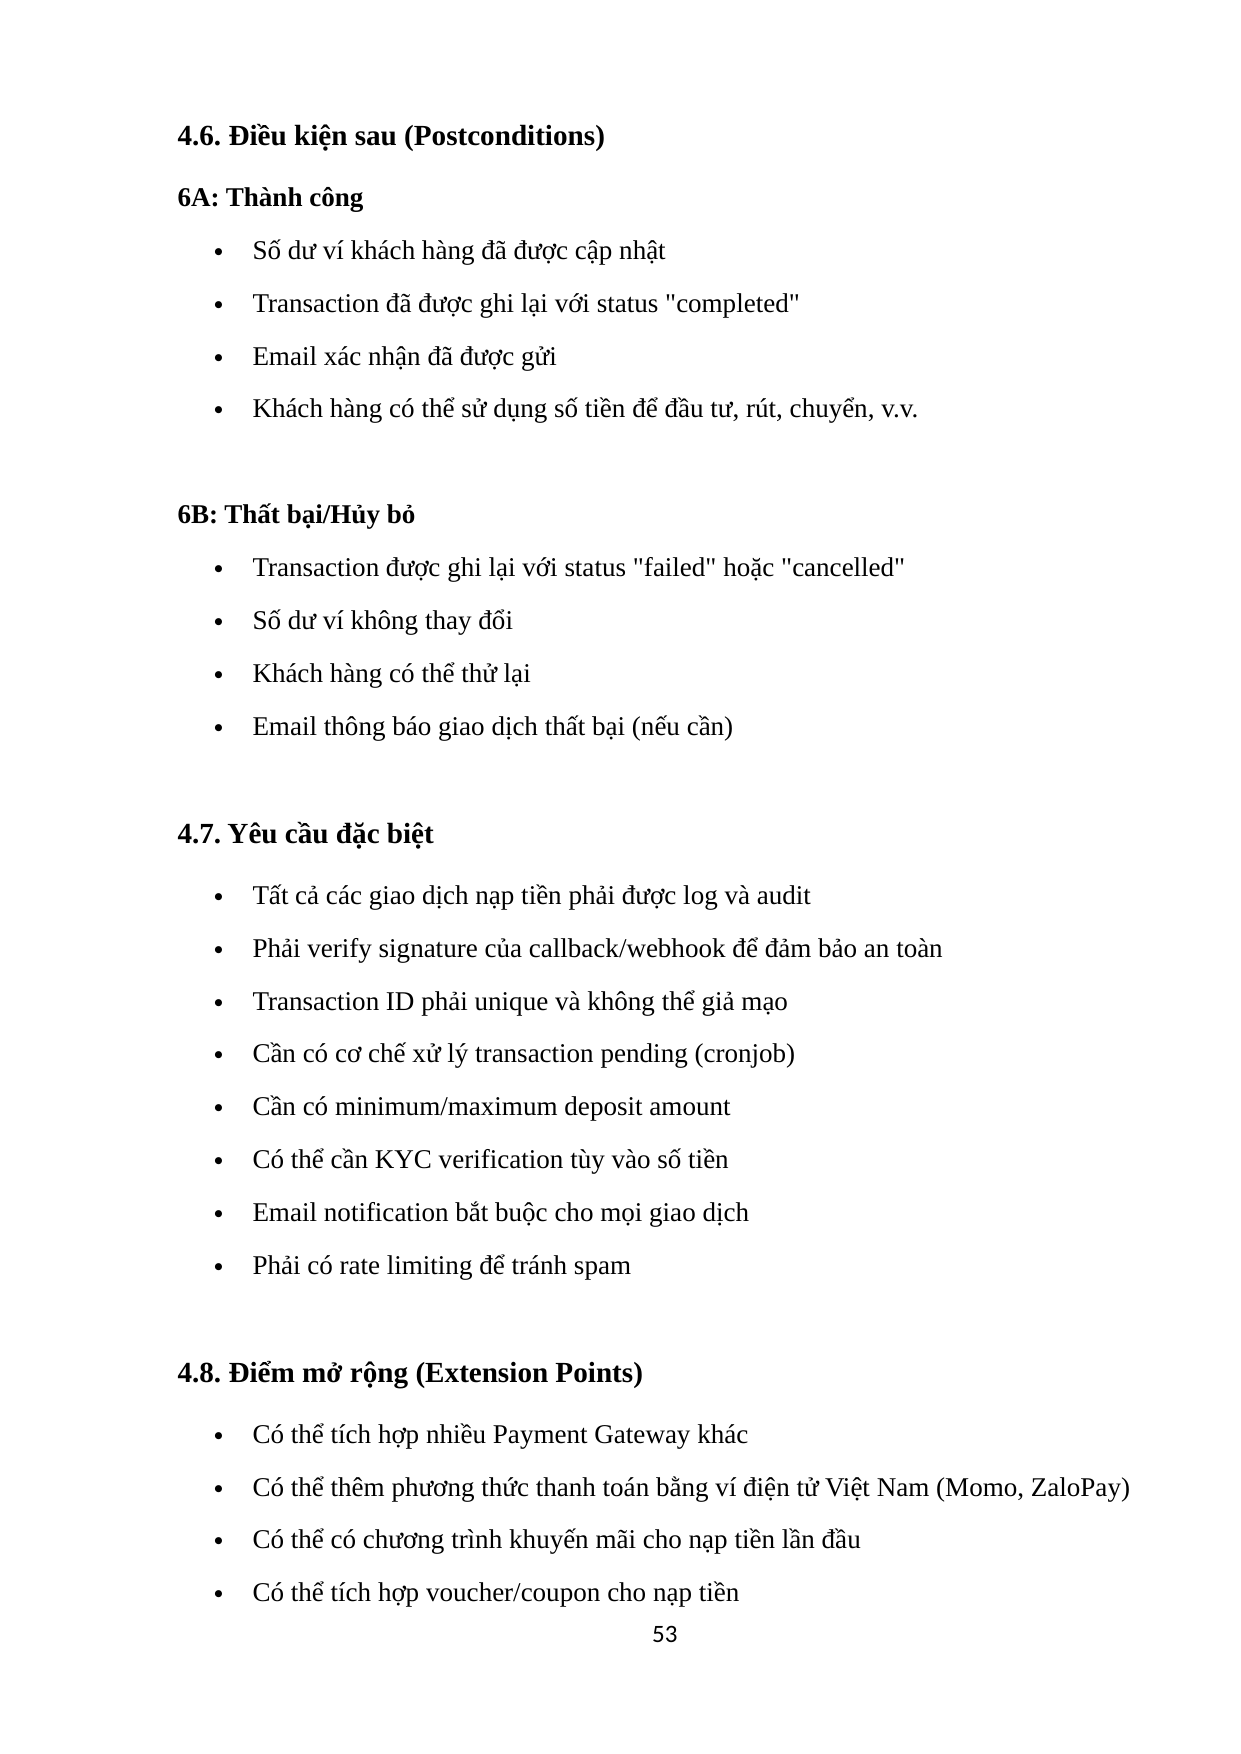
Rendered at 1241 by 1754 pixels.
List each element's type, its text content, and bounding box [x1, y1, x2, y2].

list Tất cả các giao dịch nạp tiền phải được log và audit [215, 879, 1152, 910]
list Khách hàng có thể sử dụng số tiền để đầu tư, rút, chuyển, v.v. [215, 393, 1152, 424]
list Số dư ví không thay đổi [215, 604, 1152, 635]
list Cần có minimum/maximum deposit amount [215, 1090, 1152, 1122]
list Transaction ID phải unique và không thể giả mạo [215, 984, 1152, 1016]
list Transaction được ghi lại với status "failed" hoặc "cancelled" [215, 551, 1152, 582]
list Cần có cơ chế xử lý transaction pending (cronjob) [215, 1037, 1152, 1069]
list Email notification bắt buộc cho mọi giao dịch [215, 1196, 1152, 1227]
list Có thể cần KYC verification tùy vào số tiền [215, 1143, 1152, 1174]
list Phải verify signature của callback/webhook để đảm bảo an toàn [215, 932, 1152, 963]
list Số dư ví khách hàng đã được cập nhật [215, 234, 1152, 265]
subtitle 4.8. Điểm mở rộng (Extension Points) [177, 1355, 1152, 1388]
list Có thể thêm phương thức thanh toán bằng ví điện tử Việt Nam (Momo, ZaloPay) [215, 1471, 1152, 1502]
list Email thông báo giao dịch thất bại (nếu cần) [215, 710, 1152, 741]
text 6A: Thành công [177, 181, 1152, 212]
list Có thể tích hợp nhiều Payment Gateway khác [215, 1418, 1152, 1449]
text 6B: Thất bại/Hủy bỏ [177, 498, 1152, 529]
list Transaction đã được ghi lại với status "completed" [215, 287, 1152, 318]
list Có thể có chương trình khuyến mãi cho nạp tiền lần đầu [215, 1524, 1152, 1555]
list Có thể tích hợp voucher/coupon cho nạp tiền [215, 1577, 1152, 1608]
list Khách hàng có thể thử lại [215, 657, 1152, 688]
subtitle 4.6. Điều kiện sau (Postconditions) [177, 118, 1152, 152]
list Email xác nhận đã được gửi [215, 340, 1152, 371]
list Phải có rate limiting để tránh spam [215, 1249, 1152, 1280]
subtitle 4.7. Yêu cầu đặc biệt [177, 816, 1152, 849]
